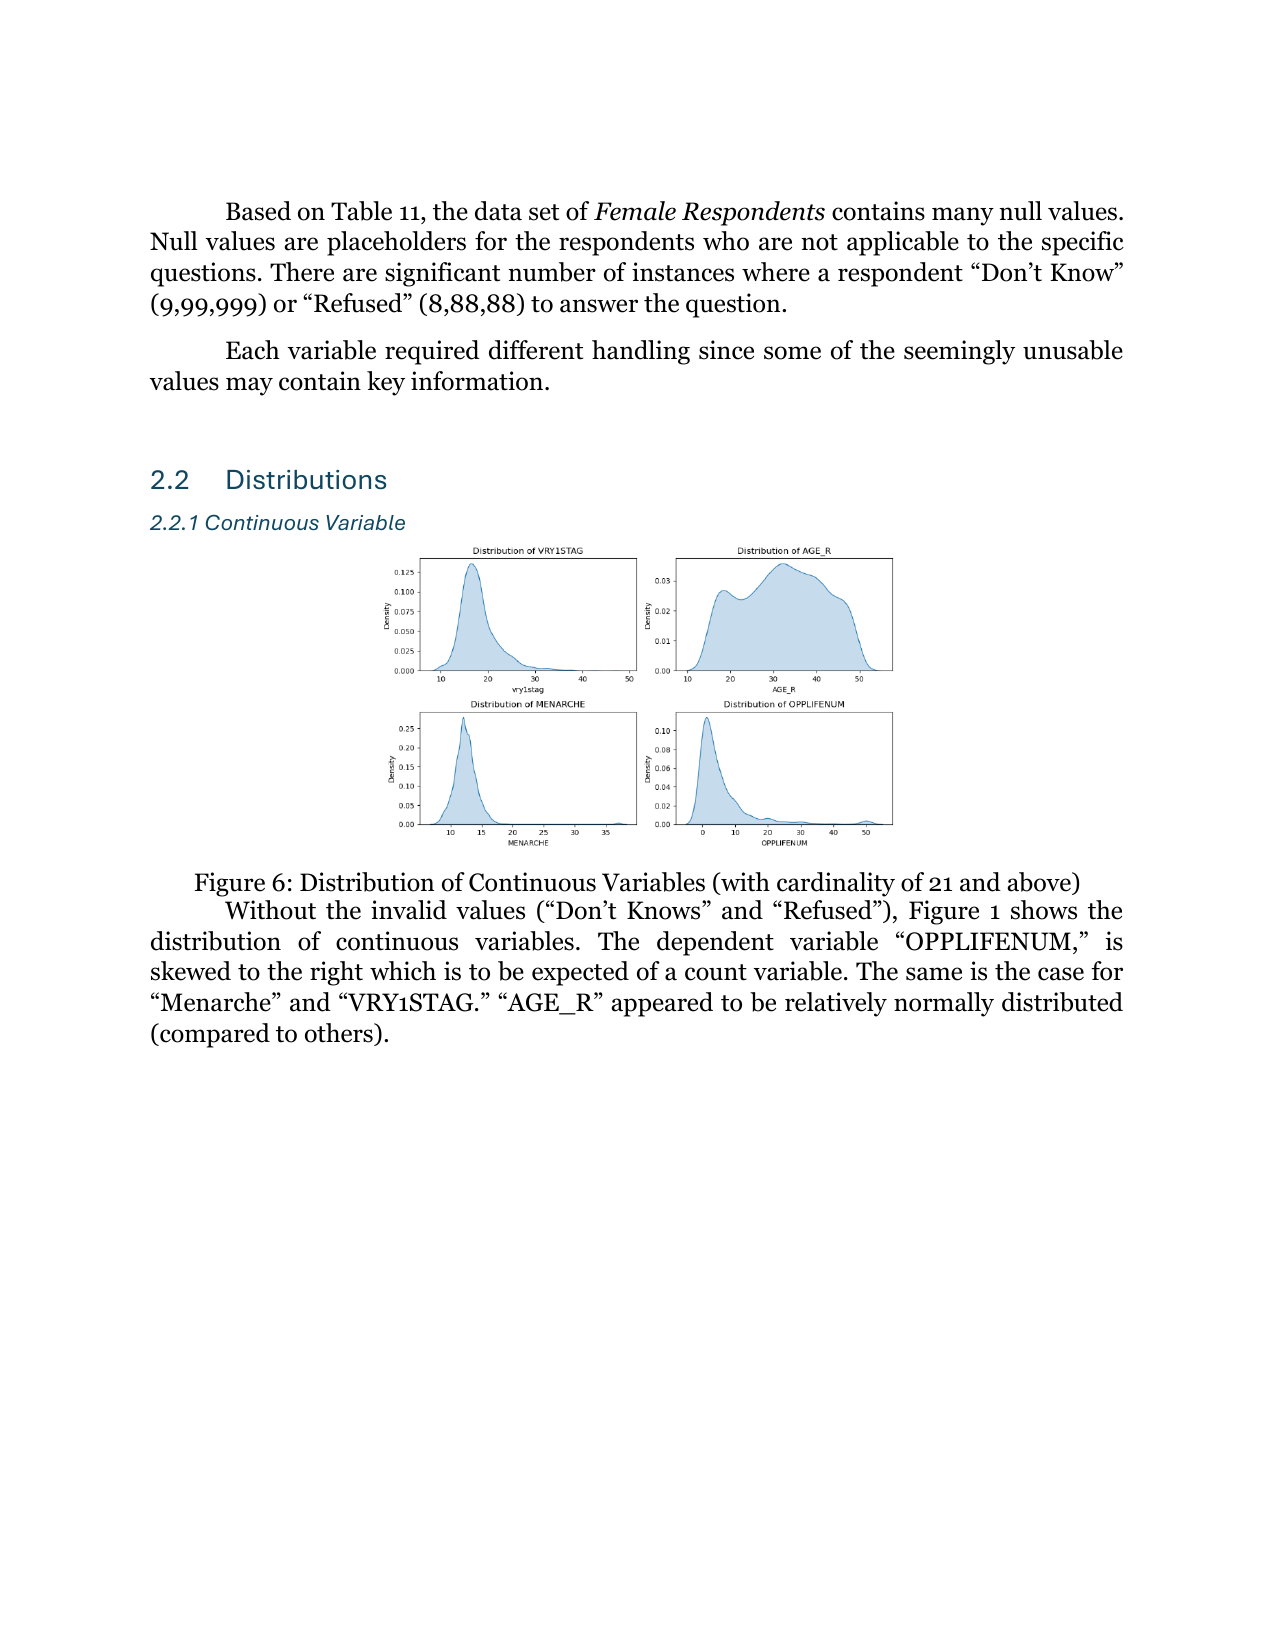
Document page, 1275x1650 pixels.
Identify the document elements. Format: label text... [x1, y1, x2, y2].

subtitle Distributions [150, 462, 1125, 497]
text Each variable required different handling since some of the seemingly unusable values may contain key information. [150, 336, 1125, 396]
subtitle 2.2.1 Continuous Variable [150, 508, 1125, 536]
text Without the invalid values (“Don’t Knows” and “Refused”), Figure 1 shows the distribution of continuous variables. The dependent variable “OPPLIFENUM,” is skewed to the right which is to be expected of a count variable. The same is the case for “Menarche” and “VRY1STAG.” “AGE_R” appeared to be relatively normally distributed (compared to others). [150, 897, 1125, 1048]
text Based on Table 11, the data set of Female Respondents contains many null values. Null values are placeholders for the respondents who are not applicable to the specific questions. There are significant number of instances where a respondent “Don’t Know” (9,99,999) or “Refused” (8,88,88) to answer the question. [150, 197, 1125, 318]
text Figure 6: Distribution of Continuous Variables (with cardinality of 21 and above) [150, 868, 1125, 897]
picture [378, 542, 897, 852]
